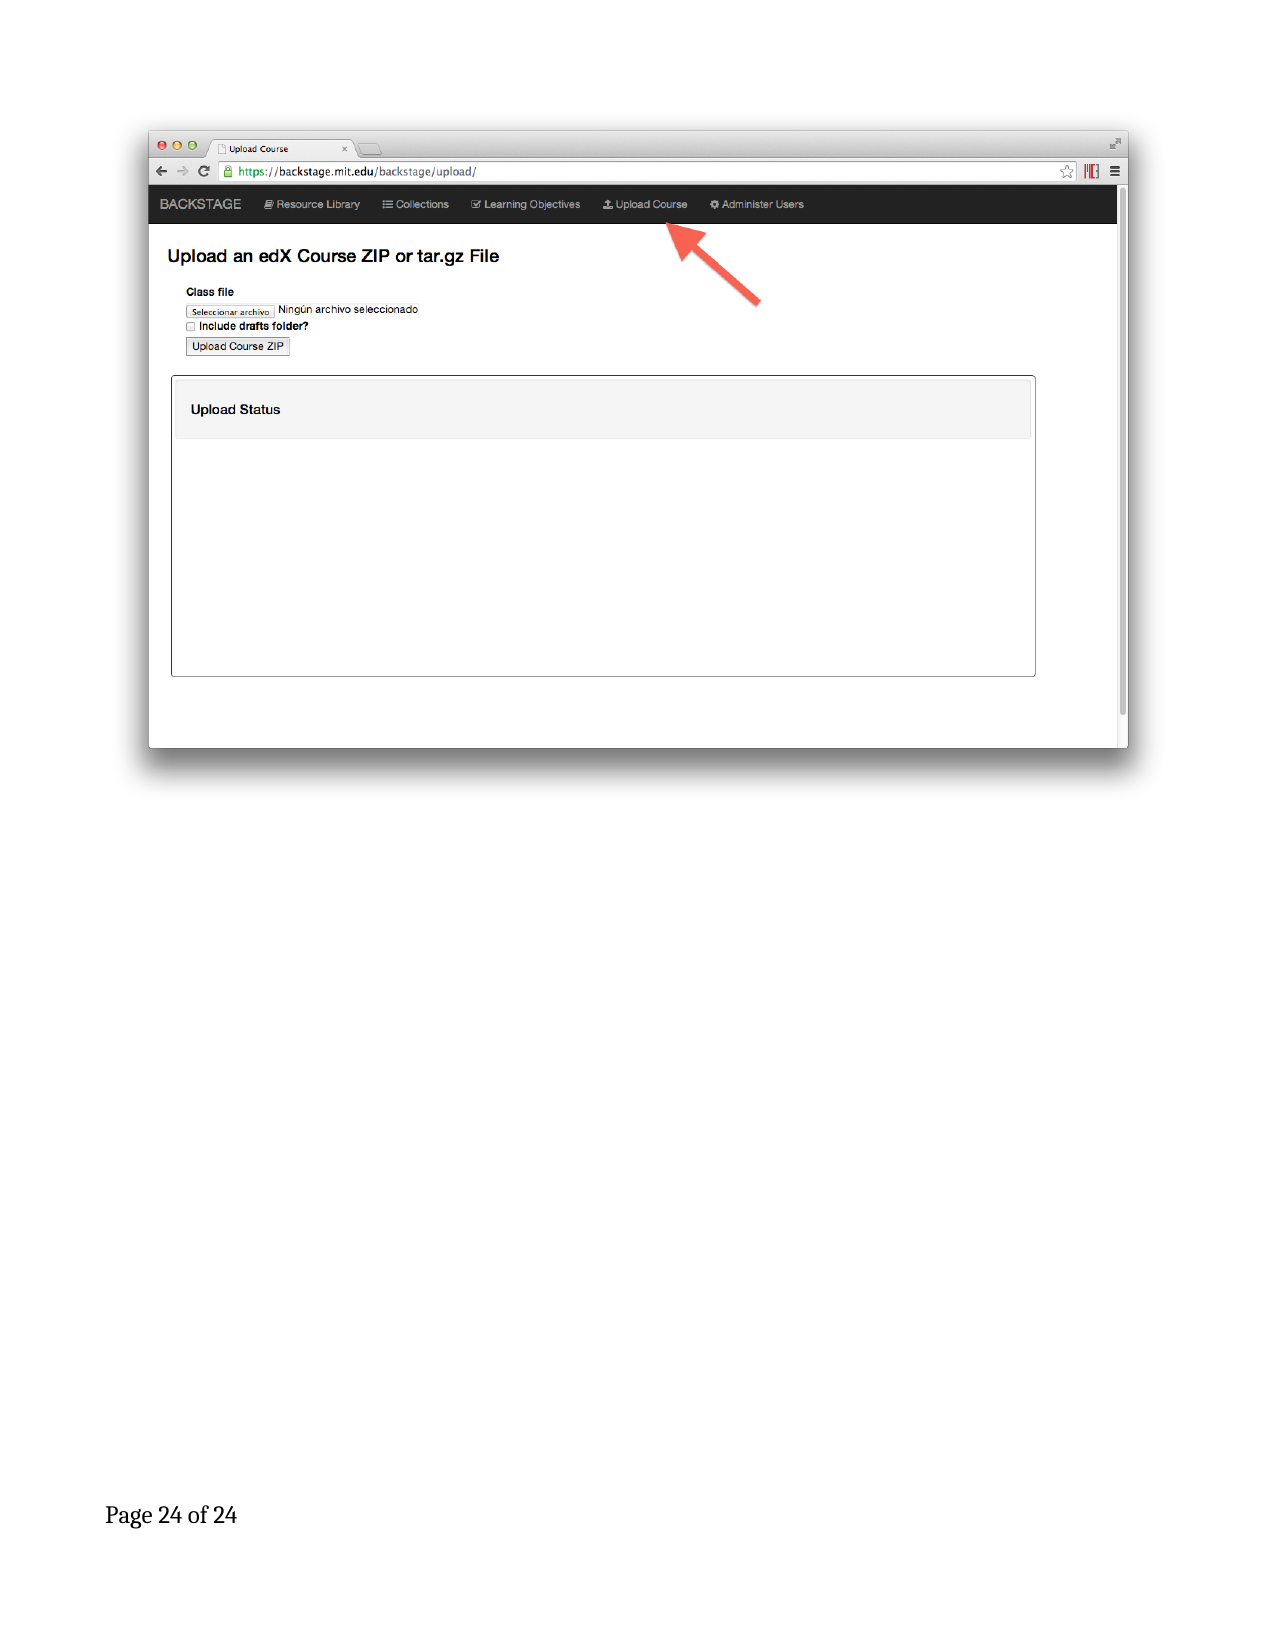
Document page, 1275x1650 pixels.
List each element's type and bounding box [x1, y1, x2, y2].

picture [105, 105, 1170, 807]
